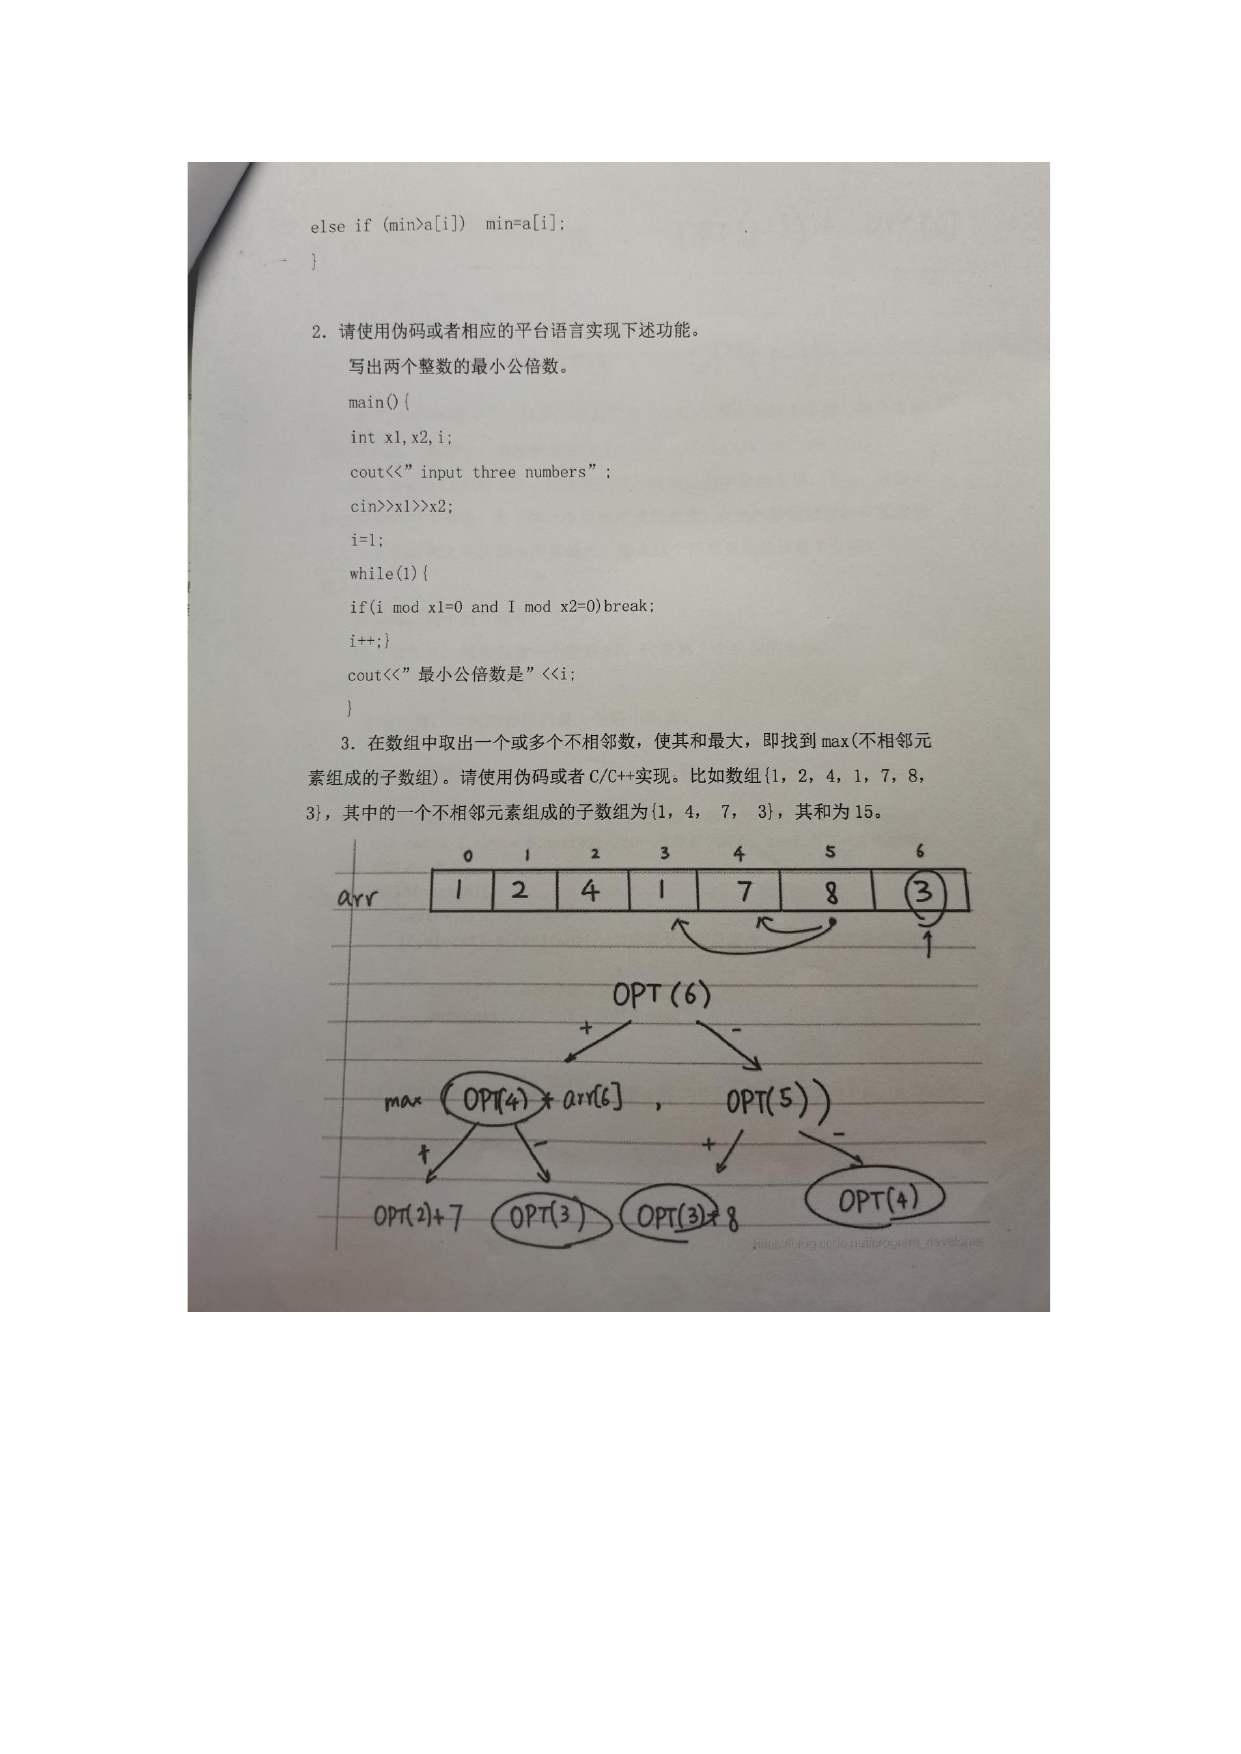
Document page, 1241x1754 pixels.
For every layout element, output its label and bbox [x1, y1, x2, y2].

picture [187, 162, 1050, 1312]
